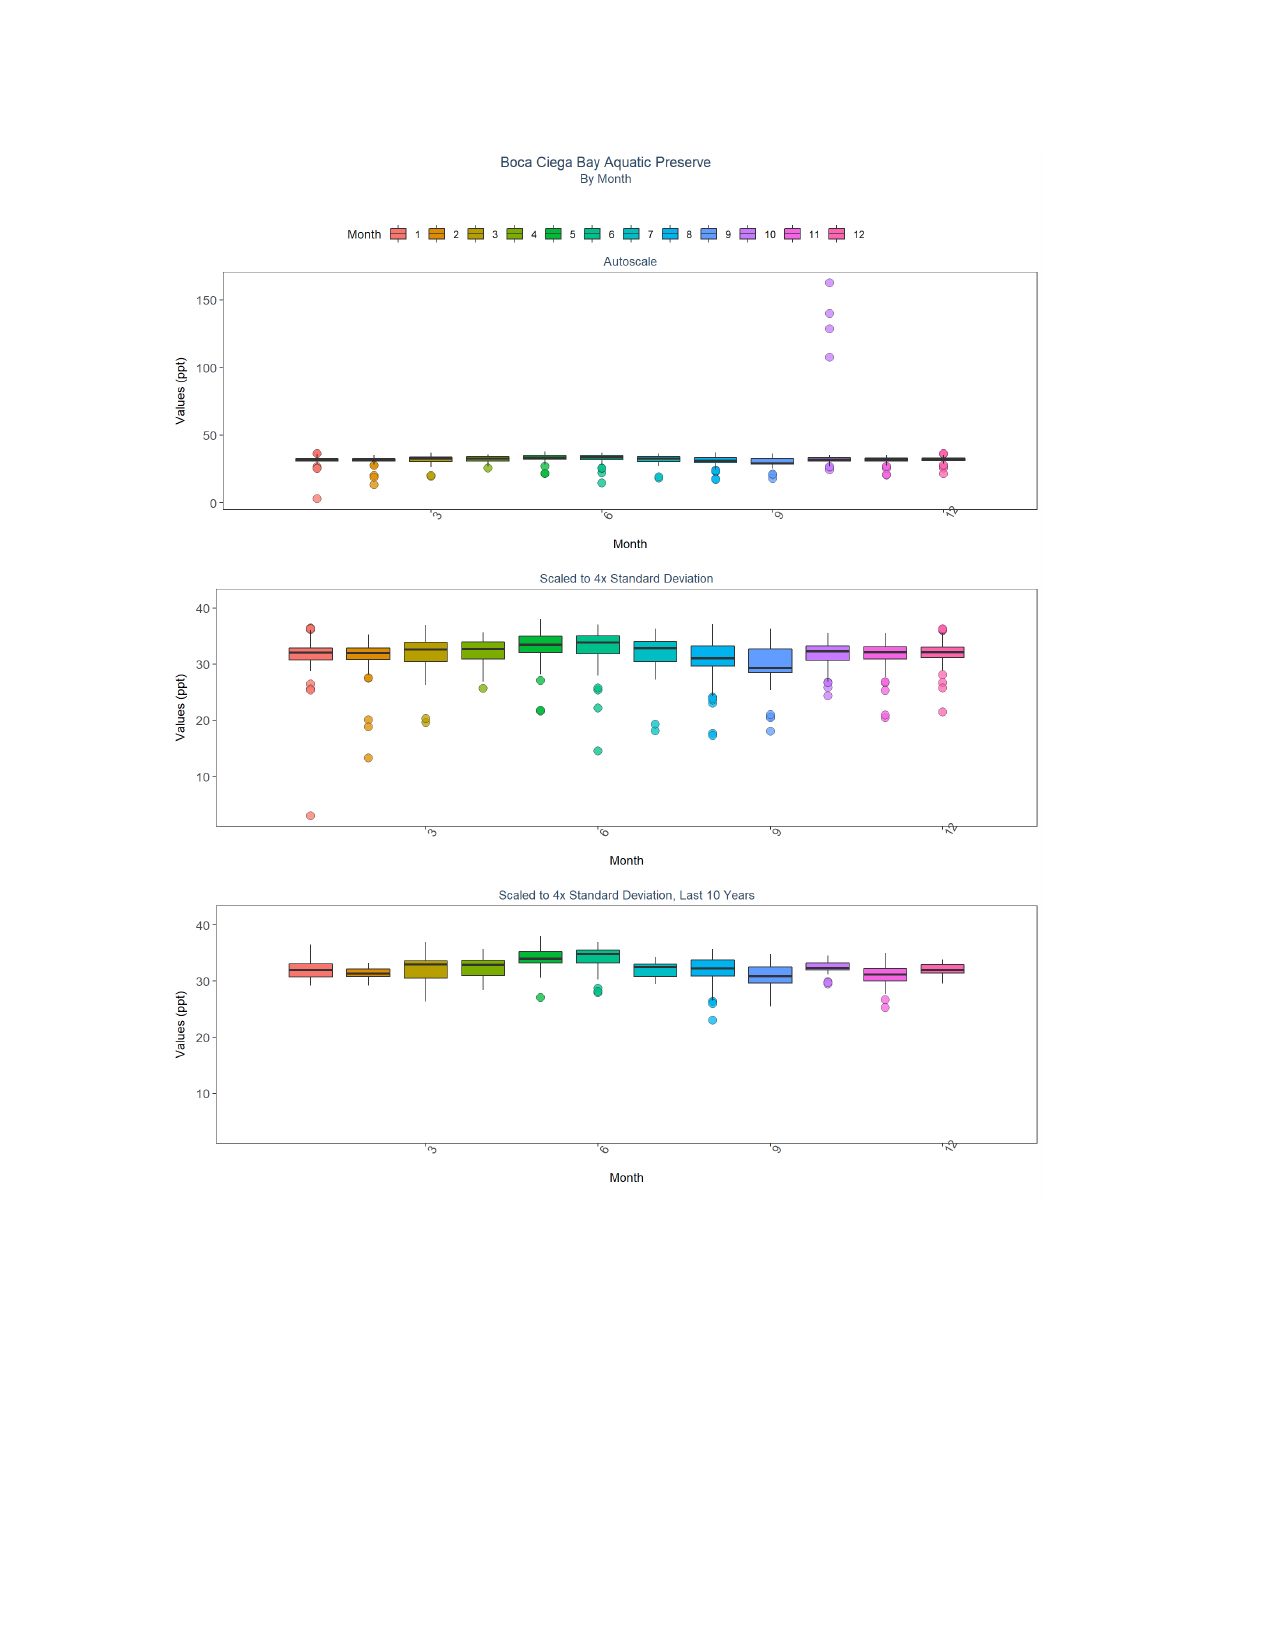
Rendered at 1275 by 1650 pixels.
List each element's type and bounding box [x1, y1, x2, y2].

picture [168, 150, 1044, 1200]
